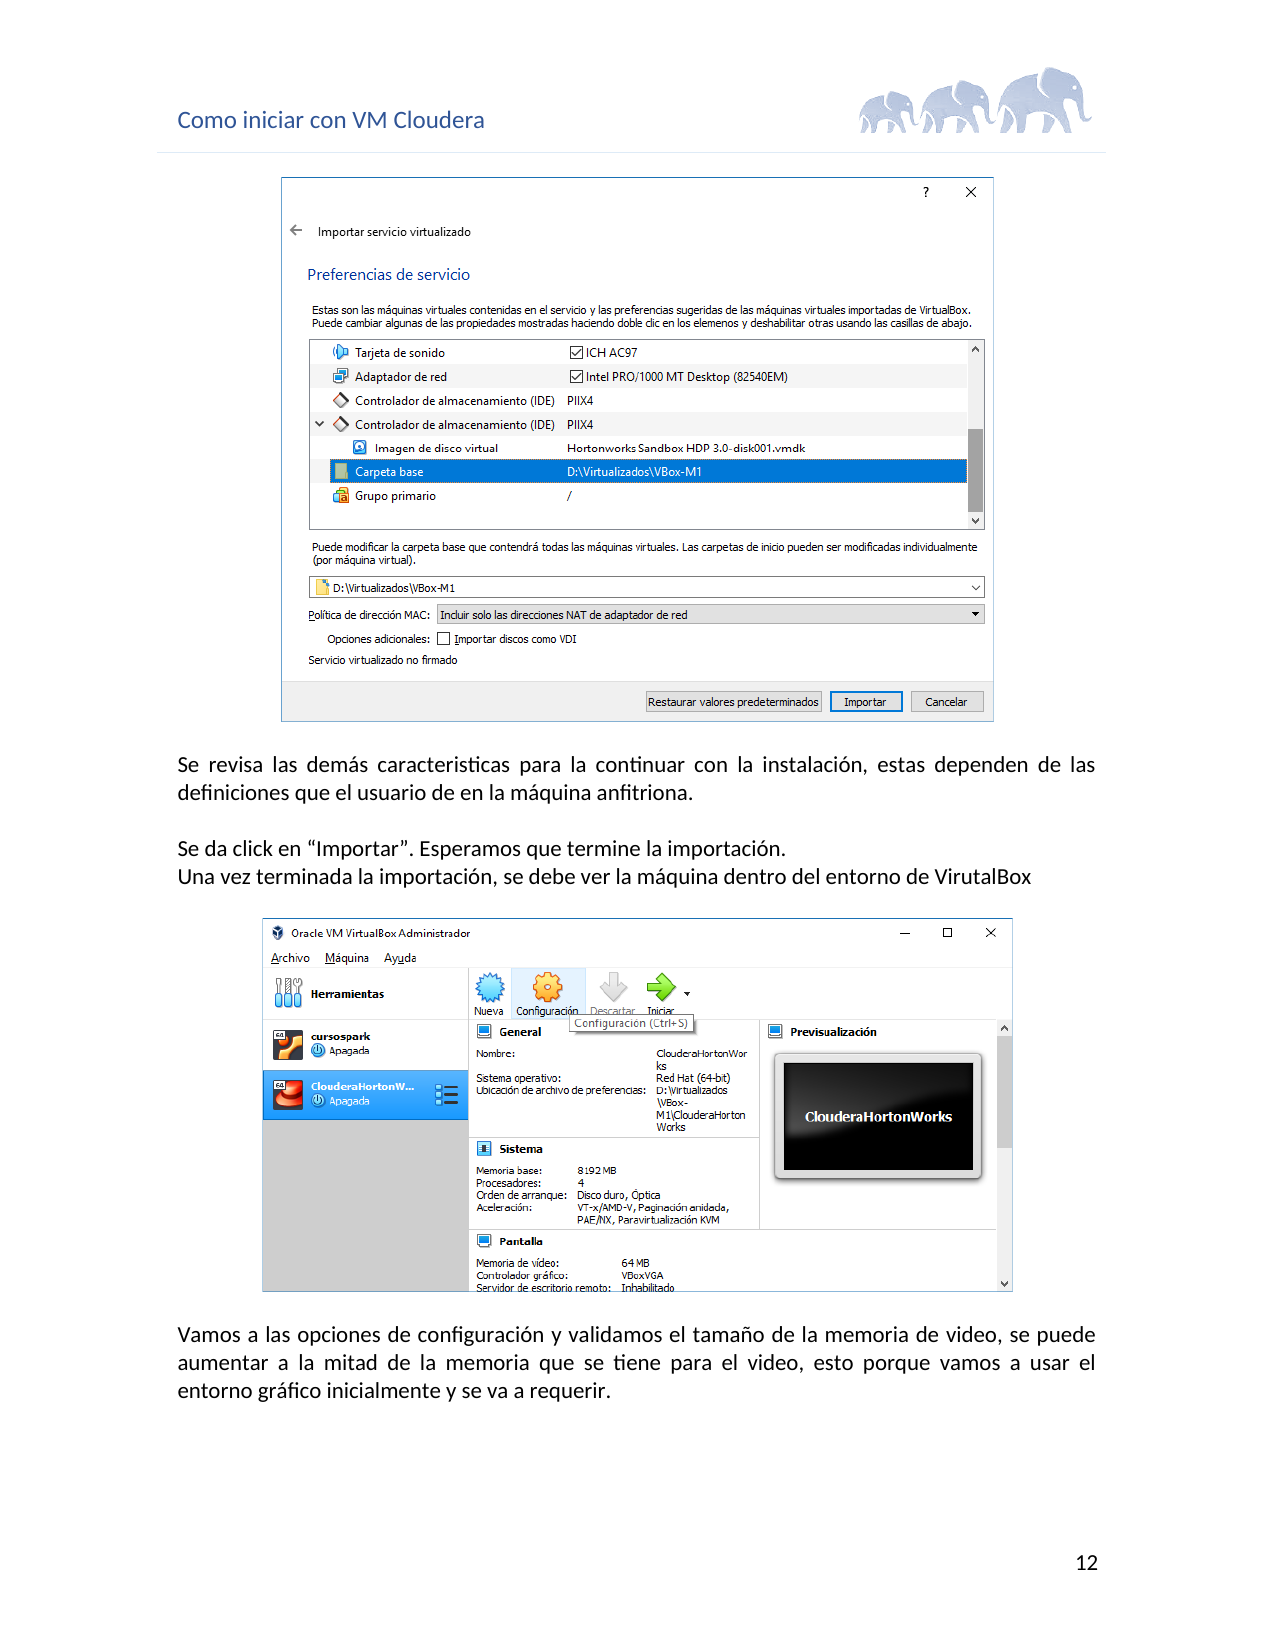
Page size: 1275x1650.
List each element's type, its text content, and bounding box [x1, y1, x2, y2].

text Se da click en “Importar”. Esperamos que termine la importación. [177, 834, 1098, 862]
picture [262, 918, 1013, 1292]
text Se revisa las demás caracteristicas para la continuar con la instalación, estas dependen de las definiciones que el usuario de en la máquina anfitriona. [177, 750, 1098, 806]
picture [281, 177, 994, 722]
text Una vez terminada la importación, se debe ver la máquina dentro del entorno de VirutalBox [177, 862, 1098, 890]
text Vamos a las opciones de configuración y validamos el tamaño de la memoria de video, se puede aumentar a la mitad de la memoria que se tiene para el video, esto porque vamos a usar el entorno gráfico inicialmente y se va a requerir. [177, 1320, 1098, 1404]
